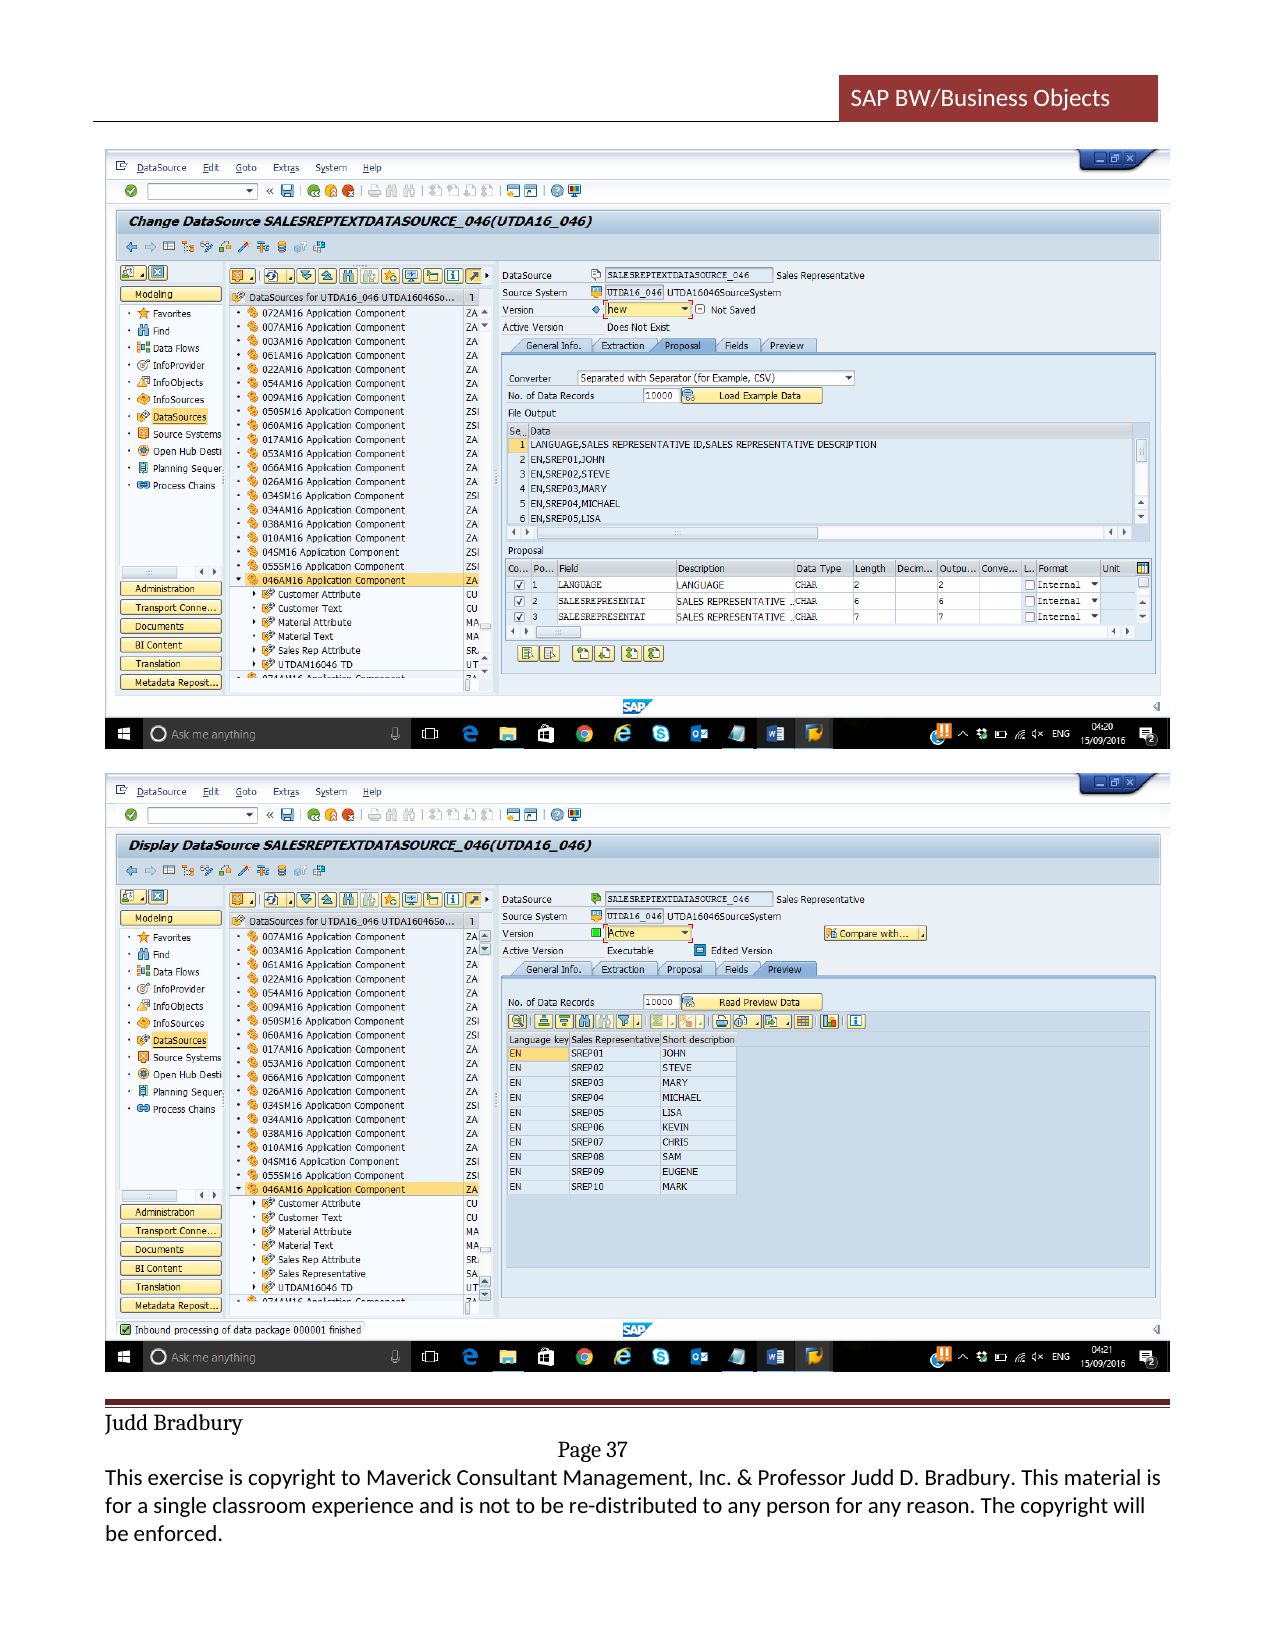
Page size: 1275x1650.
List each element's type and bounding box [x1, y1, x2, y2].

picture [105, 773, 1170, 1372]
picture [105, 149, 1170, 749]
